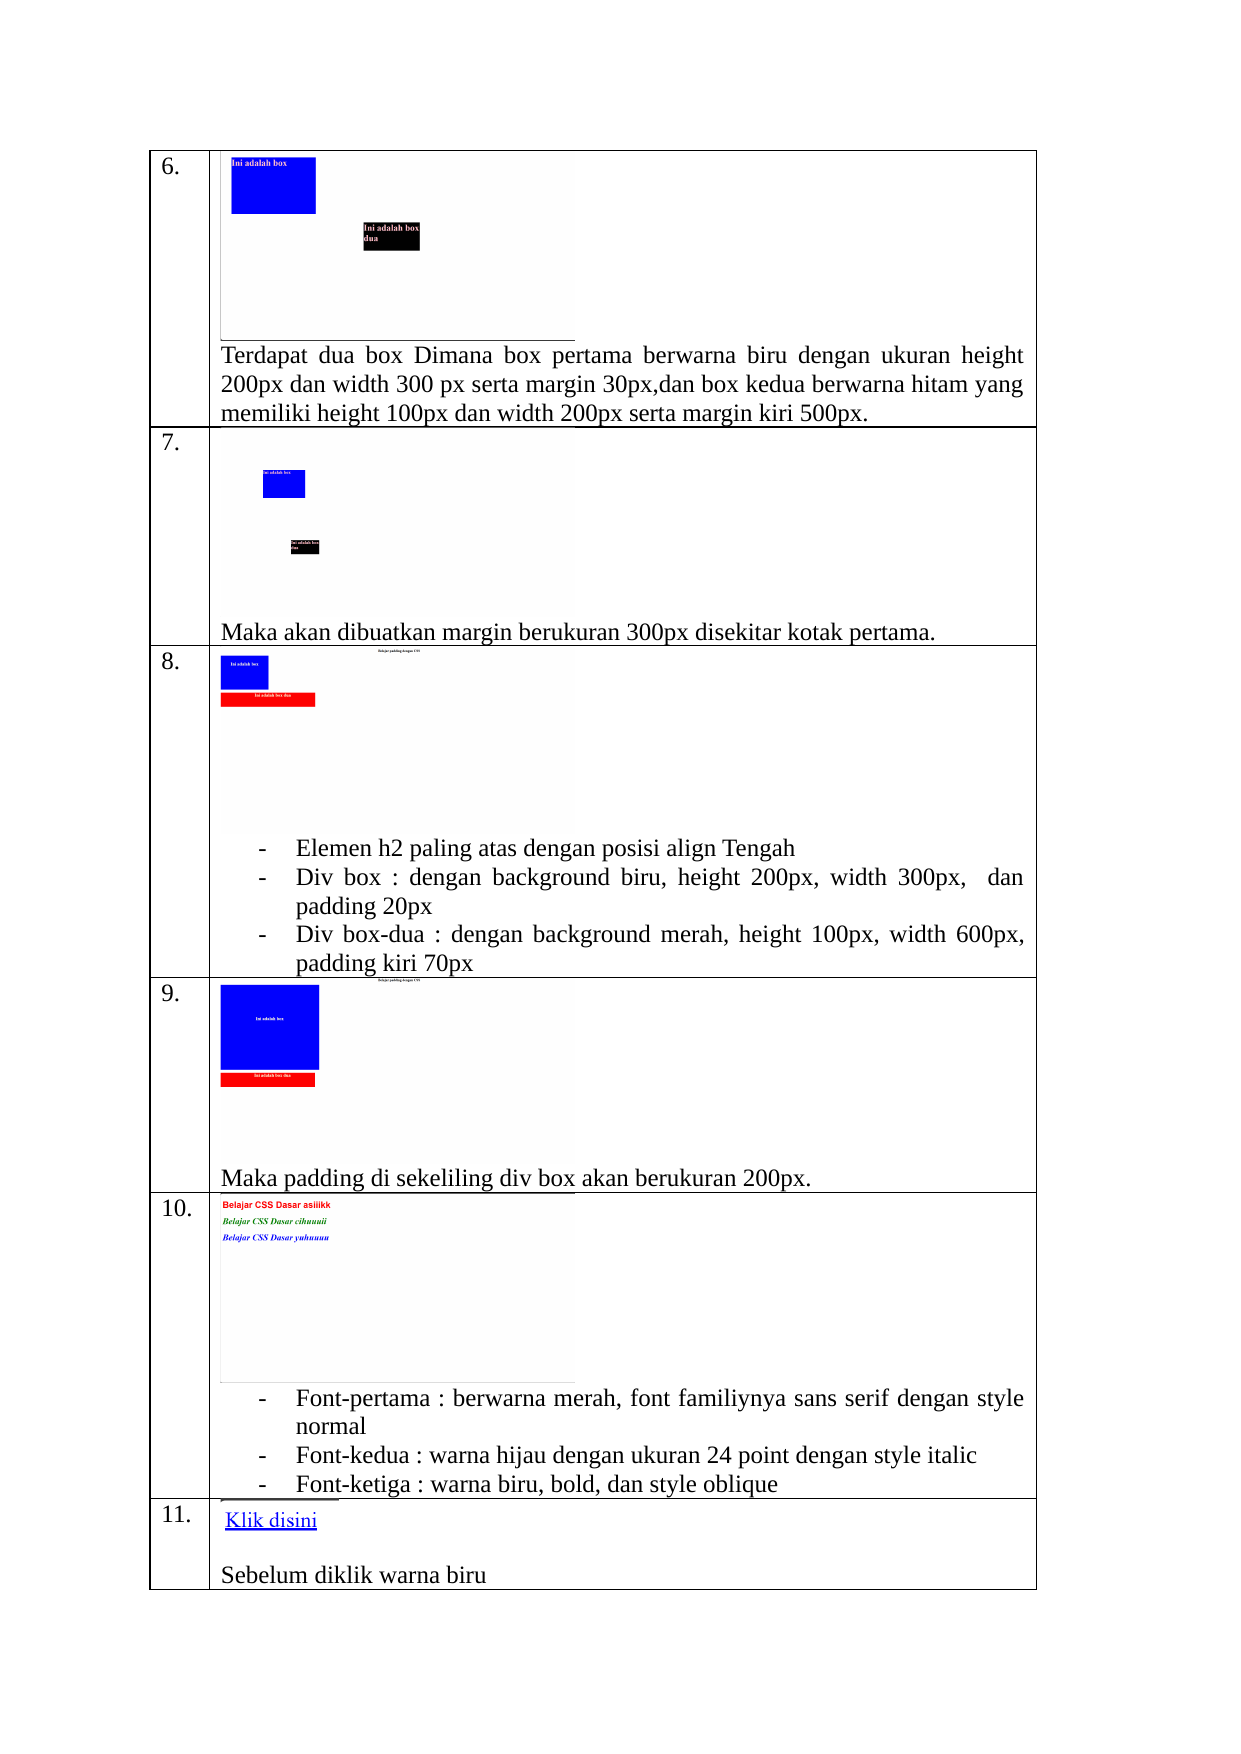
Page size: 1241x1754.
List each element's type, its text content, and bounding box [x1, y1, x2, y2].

picture [220, 1498, 339, 1560]
table_cell Elemen h2 paling atas dengan posisi align Tengah Div box : dengan background biru, height 200px, width 300px, dan padding 20px Div box-dua : dengan background merah, height 100px, width 600px, padding kiri 70px [210, 646, 1036, 977]
table_cell [151, 1499, 209, 1588]
table_cell Maka padding di sekeliling div box akan berukuran 200px. [210, 978, 1036, 1192]
table_cell [151, 151, 209, 426]
table_cell Terdapat dua box Dimana box pertama berwarna biru dengan ukuran height 200px dan width 300 px serta margin 30px,dan box kedua berwarna hitam yang memiliki height 100px dan width 200px serta margin kiri 500px. [210, 151, 1036, 426]
table_cell [151, 1193, 209, 1498]
table_cell [151, 646, 209, 977]
table_cell Font-pertama : berwarna merah, font familiynya sans serif dengan style normal Font-kedua : warna hijau dengan ukuran 24 point dengan style italic Font-ketiga : warna biru, bold, dan style oblique [210, 1193, 1036, 1498]
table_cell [210, 1499, 1036, 1588]
picture [220, 646, 575, 834]
picture [220, 151, 575, 341]
table_cell [151, 428, 209, 645]
picture [220, 427, 575, 617]
picture [220, 978, 575, 1164]
table_cell Maka akan dibuatkan margin berukuran 300px disekitar kotak pertama. [210, 428, 1036, 645]
table_cell [151, 978, 209, 1192]
picture [220, 1193, 575, 1383]
